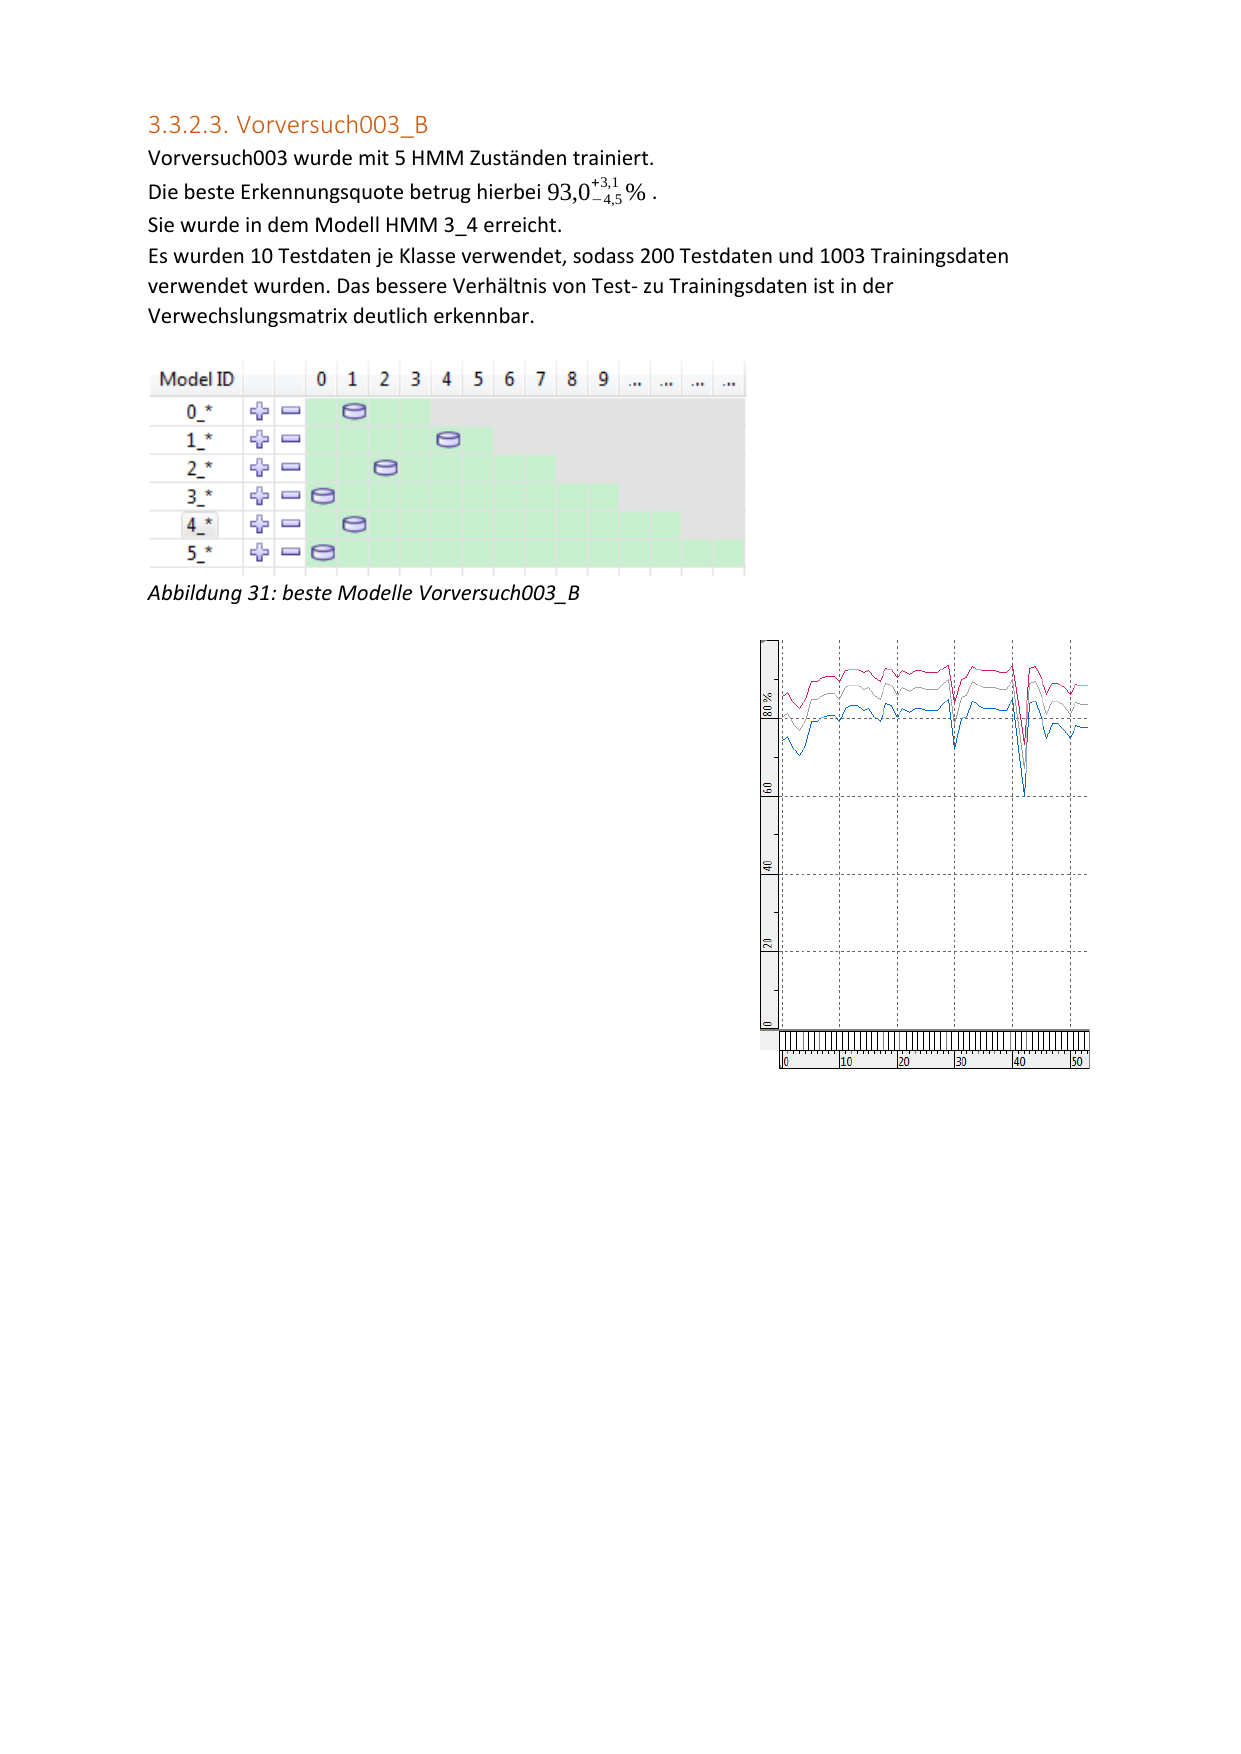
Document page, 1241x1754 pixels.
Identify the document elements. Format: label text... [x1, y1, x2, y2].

subtitle Vorversuch003_B [148, 108, 1093, 141]
text Vorversuch003 wurde mit 5 HMM Zuständen trainiert. [148, 143, 1093, 171]
picture [756, 639, 1090, 1070]
text Die beste Erkennungsquote betrug hierbei . [148, 173, 1093, 208]
text Es wurden 10 Testdaten je Klasse verwendet, sodass 200 Testdaten und 1003 Trainingsdaten verwendet wurden. Das bessere Verhältnis von Test- zu Trainingsdaten ist in der Verwechslungsmatrix deutlich erkennbar. [148, 241, 1093, 329]
picture [147, 361, 747, 576]
text Sie wurde in dem Modell HMM 3_4 erreicht. [148, 211, 1093, 238]
text Abbildung 31: beste Modelle Vorversuch003_B [148, 578, 1093, 606]
